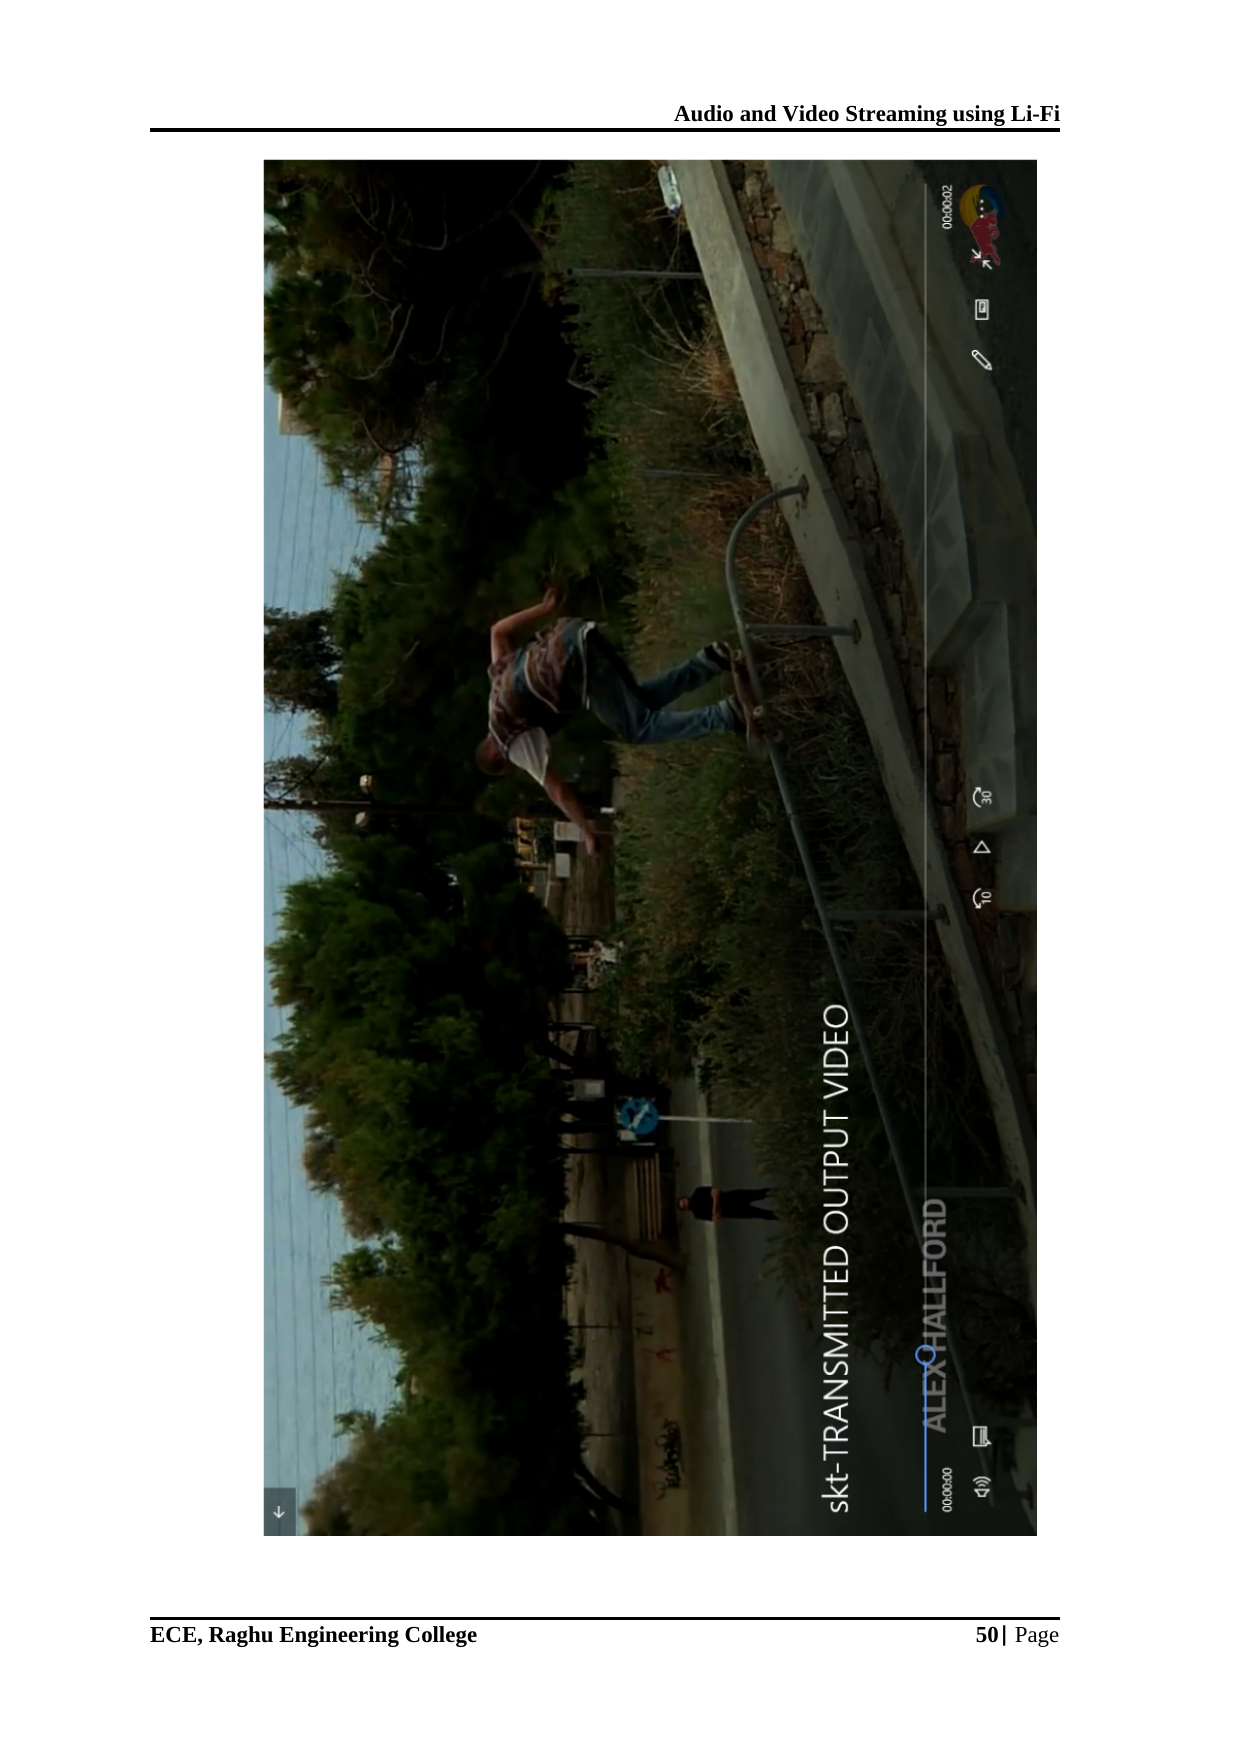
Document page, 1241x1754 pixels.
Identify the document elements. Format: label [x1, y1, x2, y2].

picture [264, 161, 1037, 1535]
